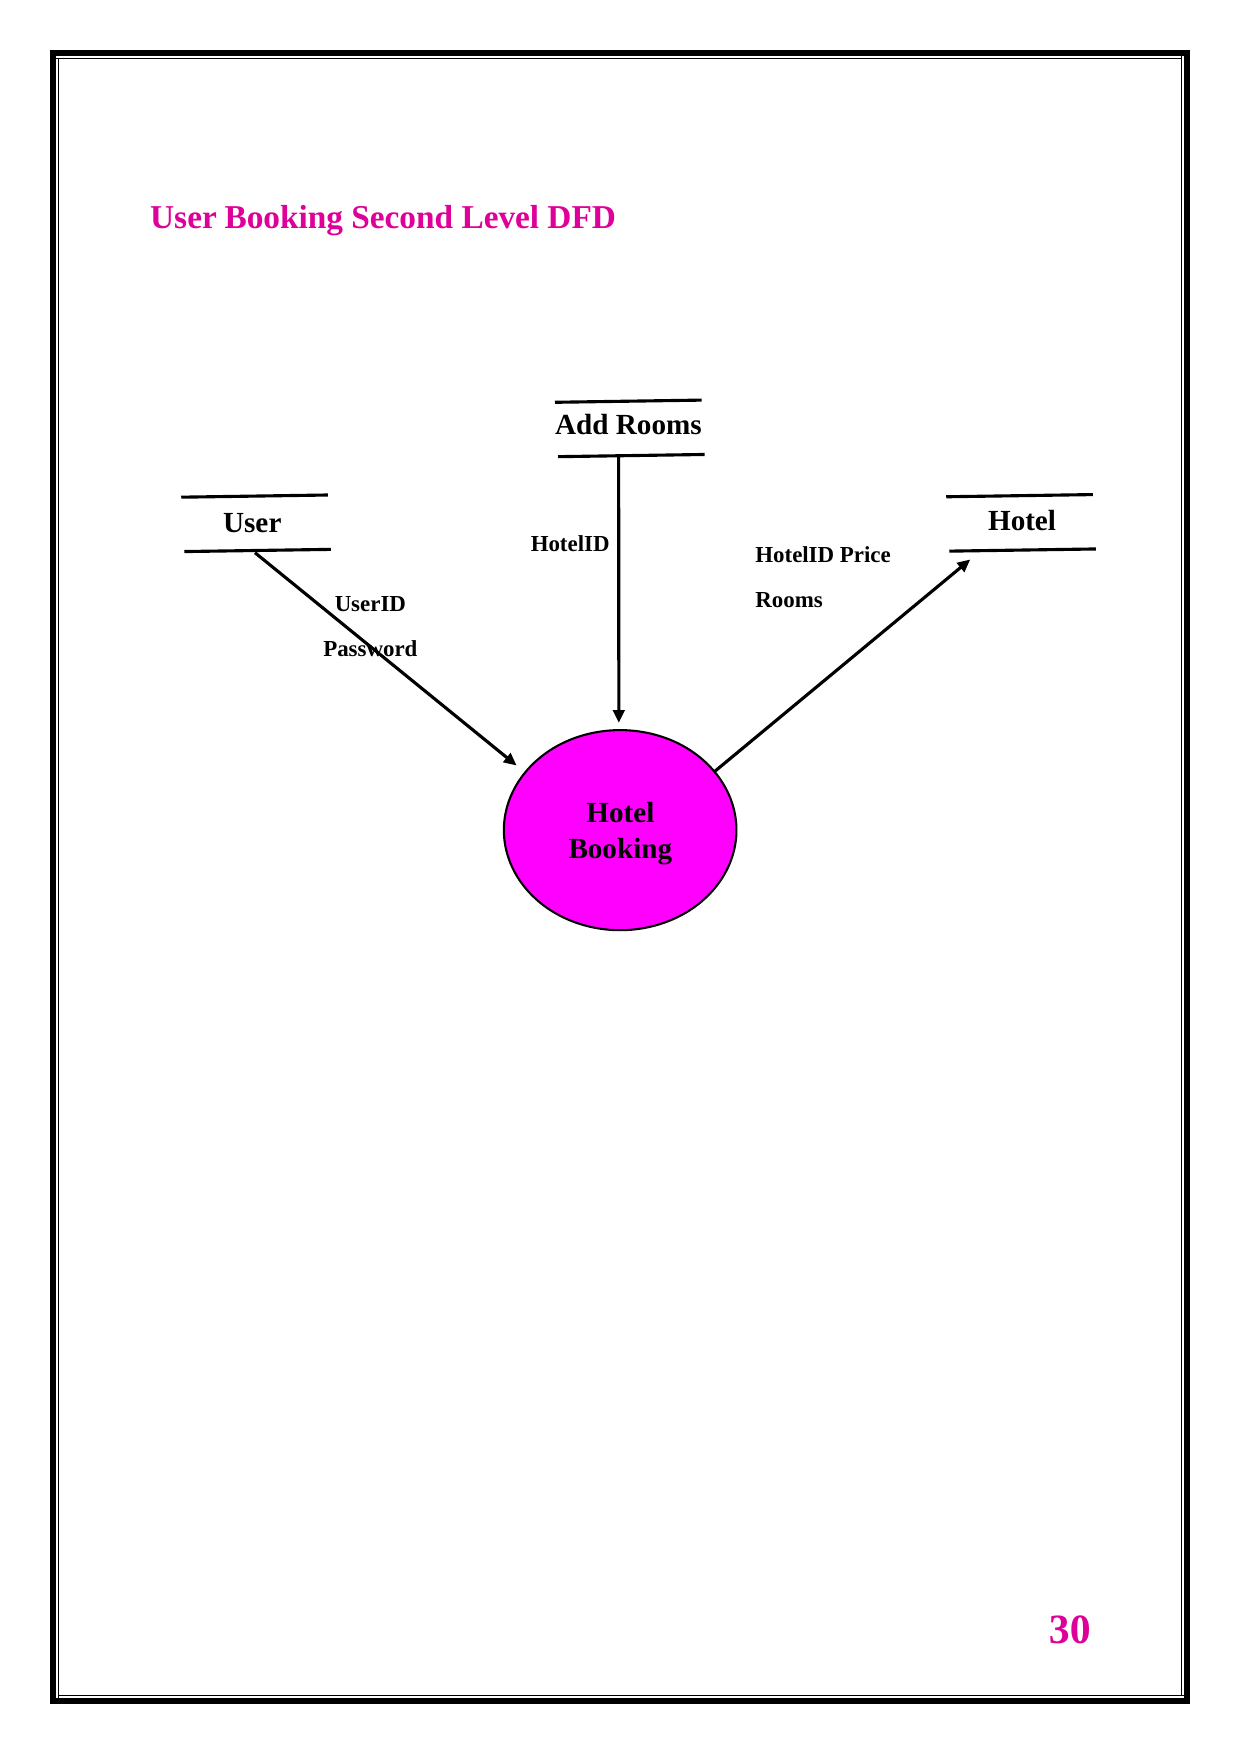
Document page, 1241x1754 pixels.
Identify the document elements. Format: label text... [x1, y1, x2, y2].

text User Booking Second Level DFD [150, 198, 1090, 236]
